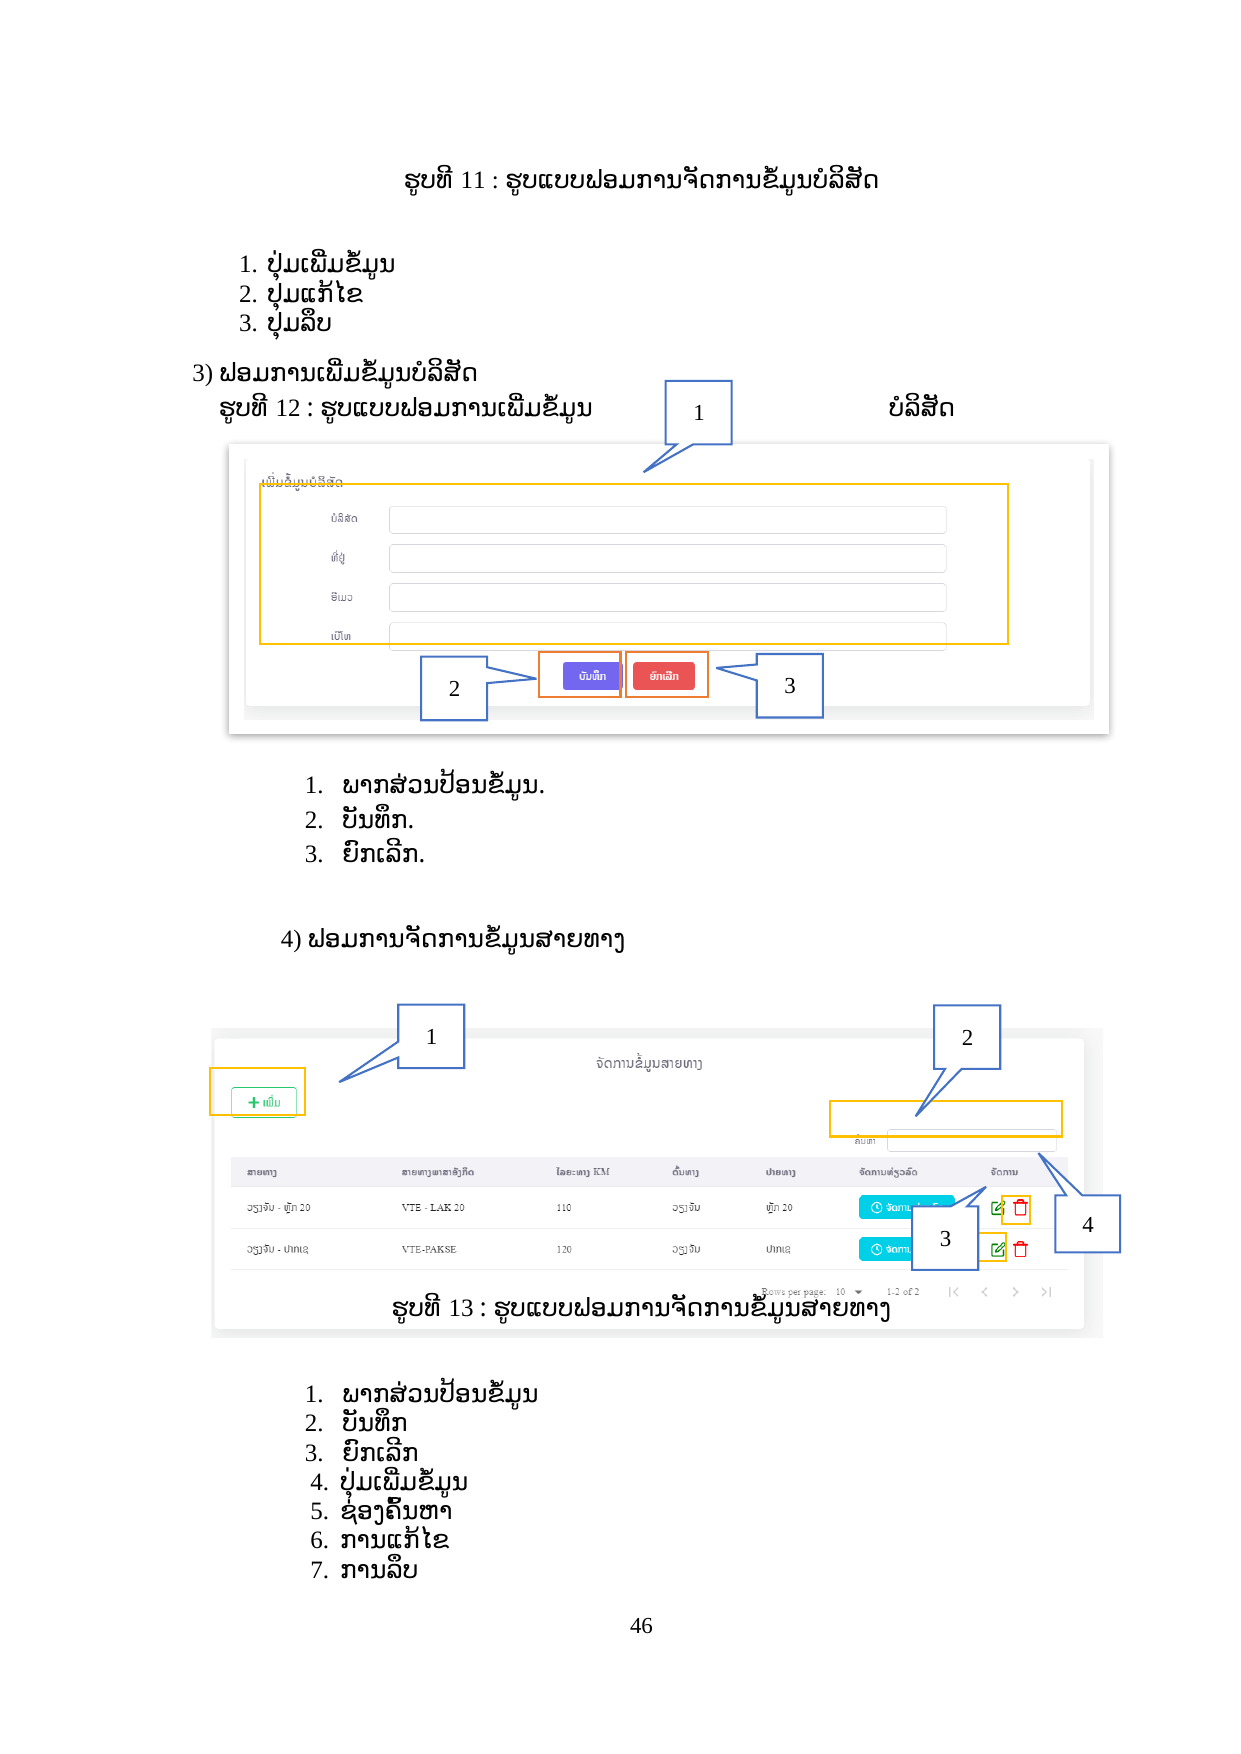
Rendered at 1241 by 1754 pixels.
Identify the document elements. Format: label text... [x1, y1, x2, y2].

text ຮູບທີ 12 : ຮູບແບບຟອມການເພີ່ມຂໍ້ມູນບໍລິສັດ [733, 390, 1090, 424]
list ປຸ່ມເພີ່ມຂໍ້ມູນ [310, 1467, 1090, 1496]
text ຮູບທີ 12 : ຮູບແບບຟອມການເພີ່ມຂໍ້ມູນບໍລິສັດ [192, 390, 664, 424]
picture [211, 1069, 304, 1114]
text ຮູບທີ 13 : ຮູບແບບຟອມການຈັດການຂໍ້ມູນສາຍທາງ [192, 1290, 1090, 1324]
subtitle 3) ຟອມການເພີ່ມຂໍ້ມູນບໍລິສັດ [192, 358, 1090, 387]
picture [831, 1102, 1061, 1135]
list ຊ່ອງຄົ້ນຫາ [310, 1496, 1090, 1525]
list ພາກສ່ວນປ້ອນຂໍ້ມູນ. [304, 742, 1090, 801]
list ປຸມແກ້ໄຂ [239, 279, 1090, 308]
list ການແກ້ໄຂ [310, 1525, 1090, 1555]
list ຍົກເລີກ [304, 1438, 1090, 1467]
picture [244, 459, 1094, 720]
list ການລຶບ [310, 1555, 1090, 1584]
list ຍົກເລີກ. [304, 835, 1090, 869]
list ປຸ່ມເພີ່ມຂໍ້ມູນ [239, 249, 1090, 279]
list ປຸມລຶບ [239, 308, 1090, 337]
picture [211, 1028, 1104, 1338]
list ບັນທຶກ. [304, 801, 1090, 835]
list ພາກສ່ວນປ້ອນຂໍ້ມູນ [304, 1379, 1090, 1408]
text ຮູບທີ 11 : ຮູບແບບຟອມການຈັດການຂໍ້ມູນບໍລິສັດ [192, 165, 1090, 195]
subtitle 4) ຟອມການຈັດການຂໍ້ມູນສາຍທາງ [281, 924, 1090, 953]
list ບັນທຶກ [304, 1408, 1090, 1438]
